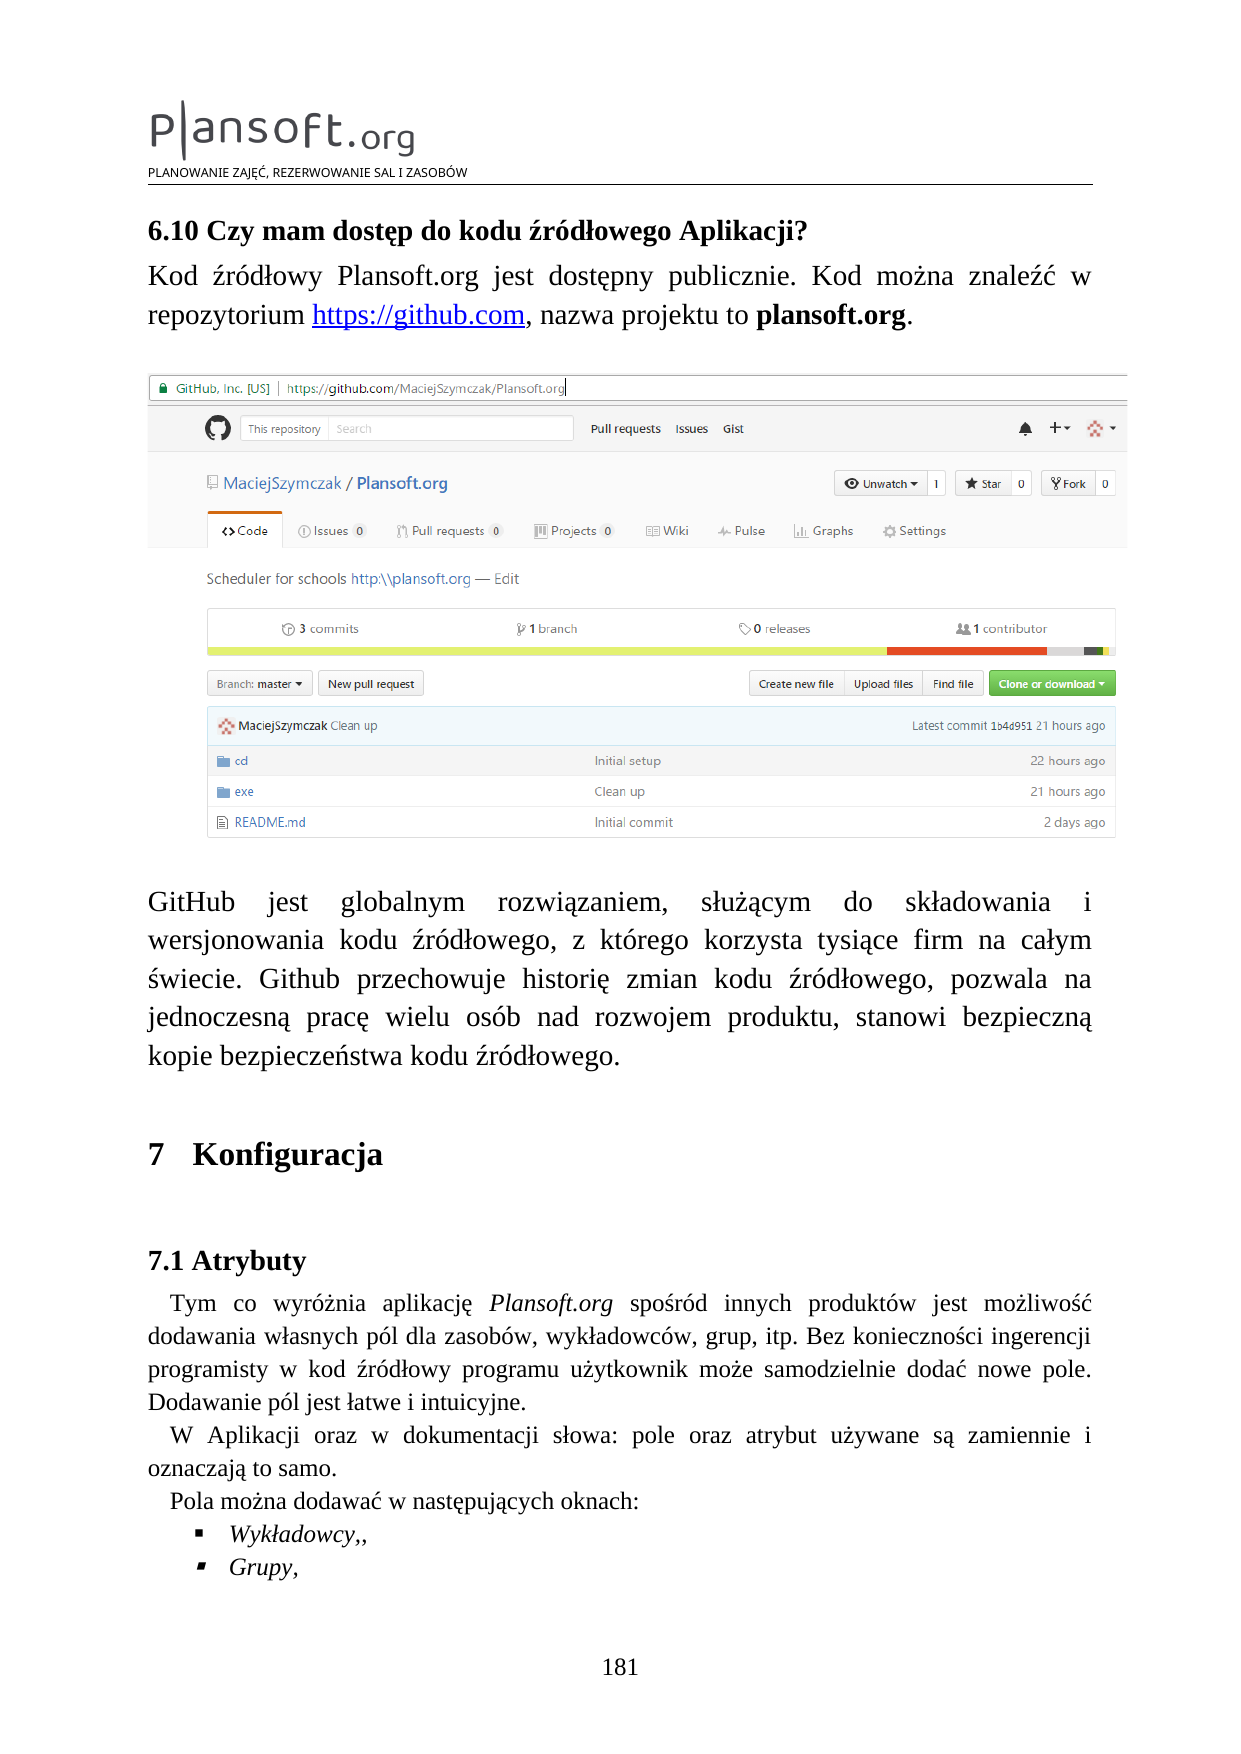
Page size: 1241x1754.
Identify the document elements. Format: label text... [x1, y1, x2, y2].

picture [147, 373, 1128, 842]
list Wykładowcy,, [193, 1519, 1093, 1548]
subtitle Czy mam dostęp do kodu źródłowego Aplikacji? [148, 213, 1093, 247]
list Grupy, [193, 1552, 1093, 1581]
subtitle Atrybuty [148, 1243, 1093, 1277]
text Kod źródłowy Plansoft.org jest dostępny publicznie. Kod można znaleźć w repozytorium https://github.com, nazwa projektu to plansoft.org. [148, 258, 1093, 330]
text GitHub jest globalnym rozwiązaniem, służącym do składowania i wersjonowania kodu źródłowego, z którego korzysta tysiące firm na całym świecie. Github przechowuje historię zmian kodu źródłowego, pozwala na jednoczesną pracę wielu osób nad rozwojem produktu, stanowi bezpieczną kopie bezpieczeństwa kodu źródłowego. [148, 884, 1093, 1072]
picture [147, 73, 418, 165]
text W Aplikacji oraz w dokumentacji słowa: pole oraz atrybut używane są zamiennie i oznaczają to samo. [148, 1420, 1093, 1482]
text Tym co wyróżnia aplikację Plansoft.org spośród innych produktów jest możliwość dodawania własnych pól dla zasobów, wykładowców, grup, itp. Bez konieczności ingerencji programisty w kod źródłowy programu użytkownik może samodzielnie dodać nowe pole. Dodawanie pól jest łatwe i intuicyjne. [148, 1288, 1093, 1416]
text Pola można dodawać w następujących oknach: [148, 1486, 1093, 1515]
subtitle Konfiguracja [148, 1135, 1093, 1173]
